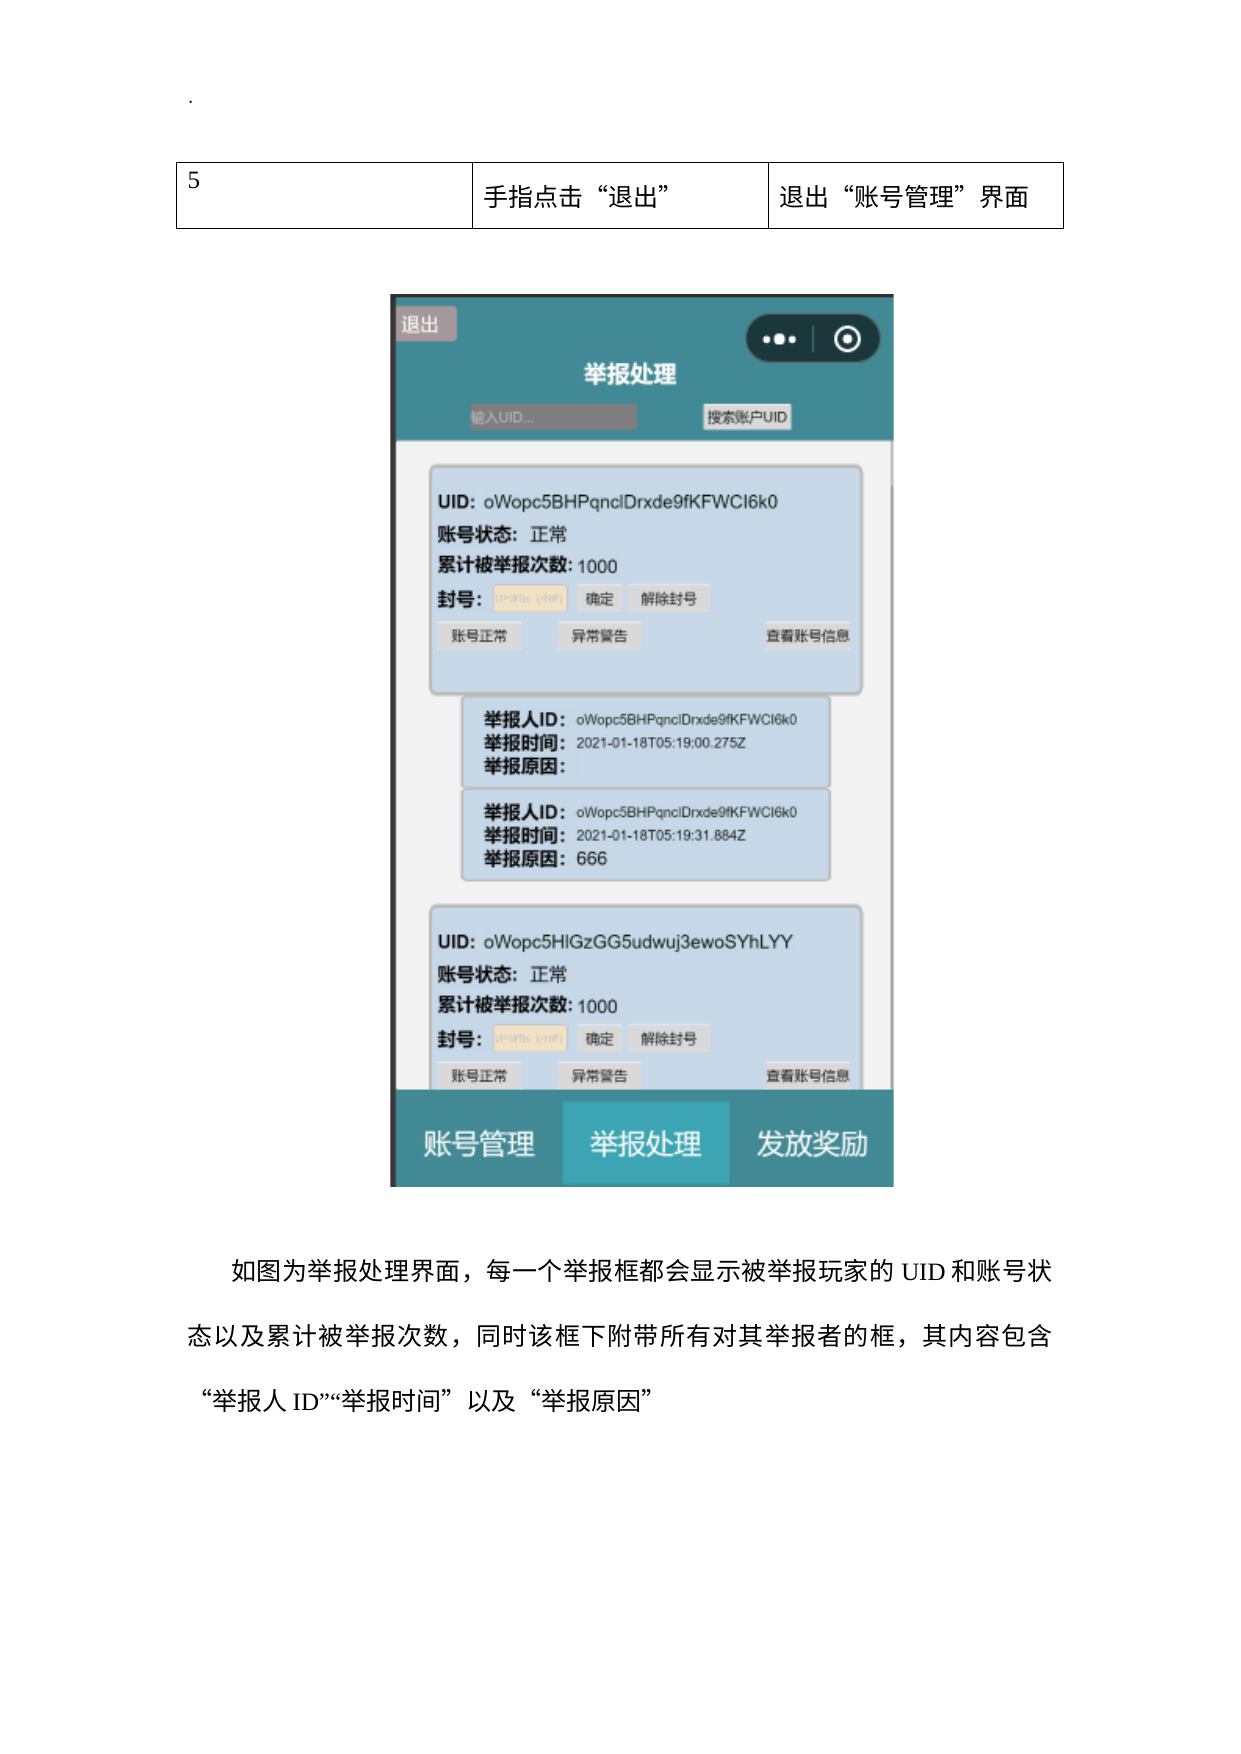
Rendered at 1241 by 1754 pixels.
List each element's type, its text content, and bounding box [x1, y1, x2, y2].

table_cell 手指点击“退出” [473, 163, 768, 228]
text 如图为举报处理界面，每一个举报框都会显示被举报玩家的UID和账号状态以及累计被举报次数，同时该框下附带所有对其举报者的框，其内容包含“举报人ID”“举报时间”以及“举报原因” [187, 1237, 1053, 1432]
table_cell 5 [177, 163, 472, 228]
picture [390, 294, 894, 1187]
table_cell 退出“账号管理”界面 [769, 163, 1063, 228]
